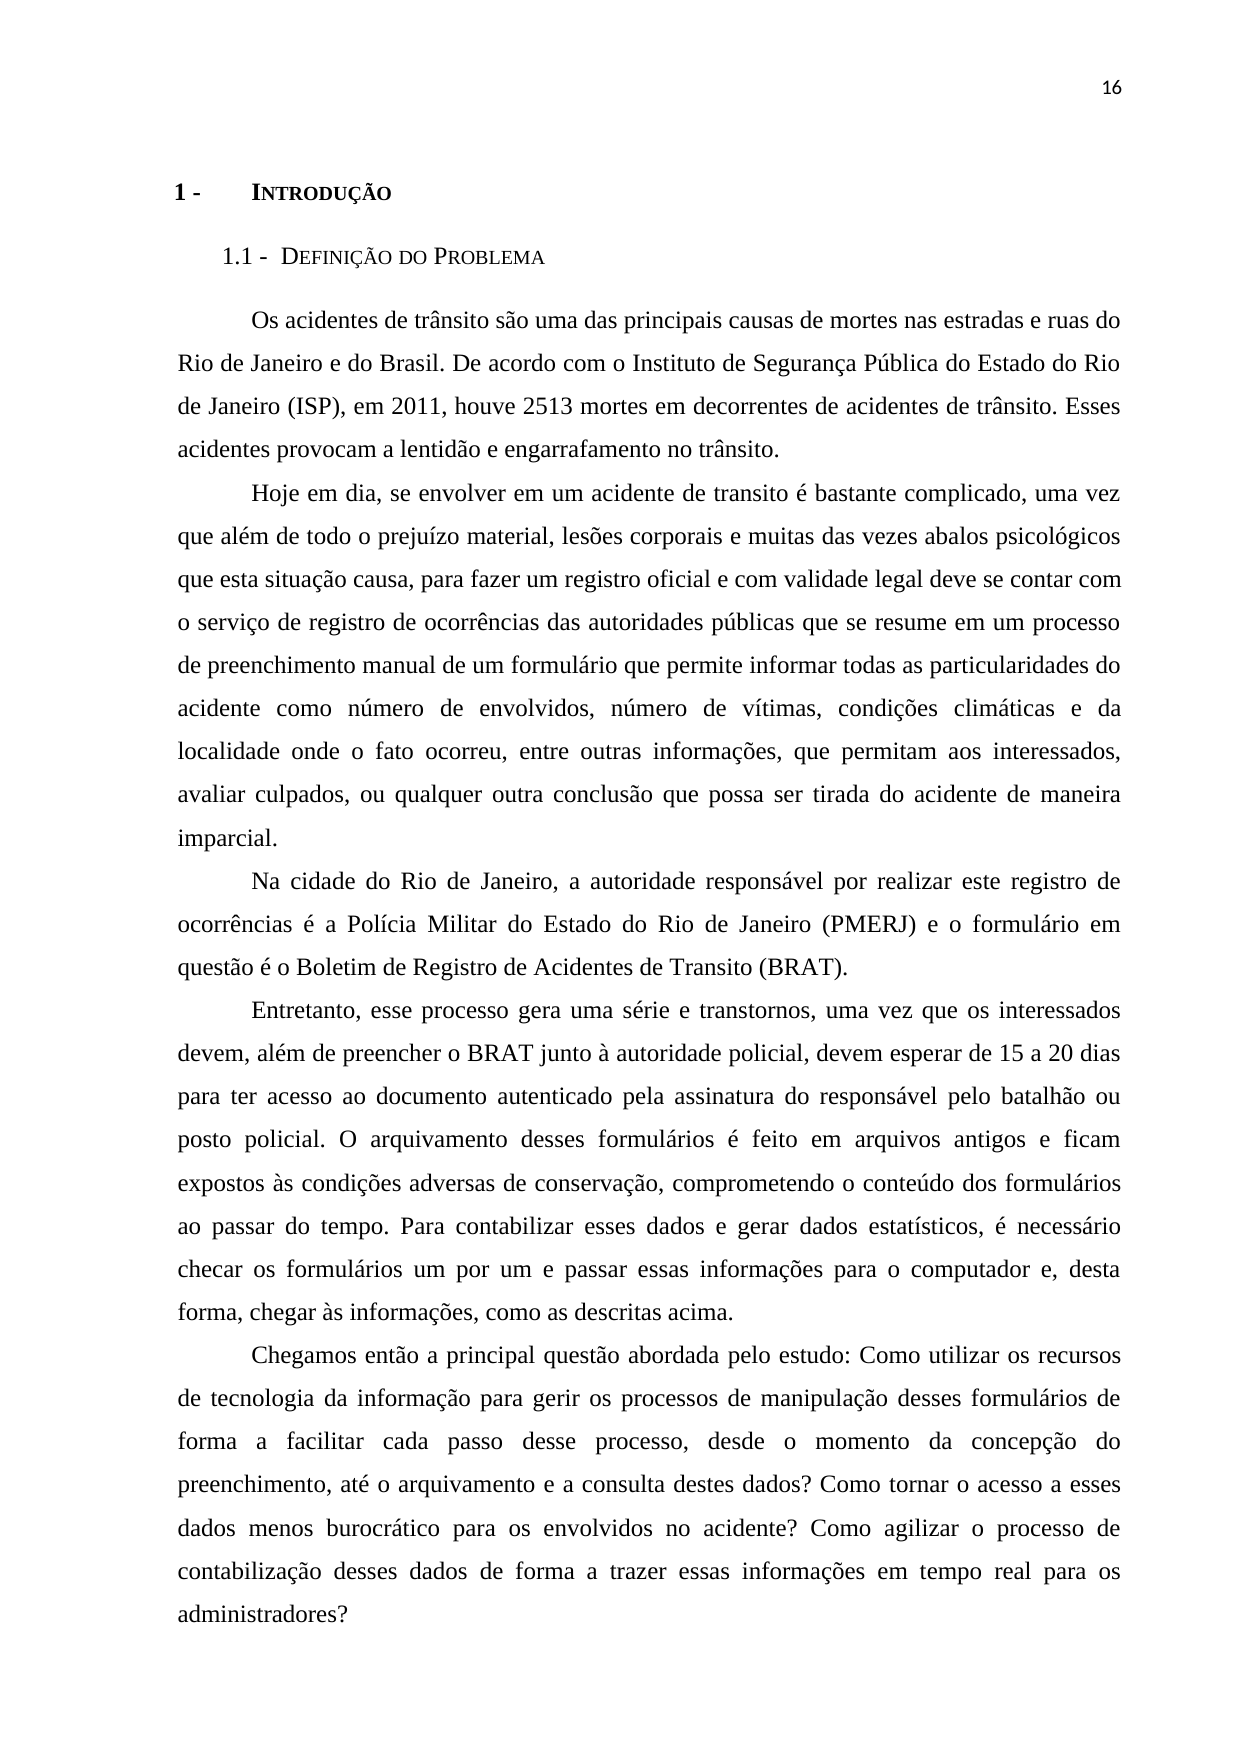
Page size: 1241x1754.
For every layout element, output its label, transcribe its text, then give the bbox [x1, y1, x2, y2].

text Os acidentes de trânsito são uma das principais causas de mortes nas estradas e ruas do Rio de Janeiro e do Brasil. De acordo com o Instituto de Segurança Pública do Estado do Rio de Janeiro (ISP), em 2011, houve 2513 mortes em decorrentes de acidentes de trânsito. Esses acidentes provocam a lentidão e engarrafamento no trânsito. [177, 305, 1122, 463]
text Introdução [177, 177, 1122, 206]
text Hoje em dia, se envolver em um acidente de transito é bastante complicado, uma vez que além de todo o prejuízo material, lesões corporais e muitas das vezes abalos psicológicos que esta situação causa, para fazer um registro oficial e com validade legal deve se contar com o serviço de registro de ocorrências das autoridades públicas que se resume em um processo de preenchimento manual de um formulário que permite informar todas as particularidades do acidente como número de envolvidos, número de vítimas, condições climáticas e da localidade onde o fato ocorreu, entre outras informações, que permitam aos interessados, avaliar culpados, ou qualquer outra conclusão que possa ser tirada do acidente de maneira imparcial. [177, 478, 1122, 851]
text Entretanto, esse processo gera uma série e transtornos, uma vez que os interessados devem, além de preencher o BRAT junto à autoridade policial, devem esperar de 15 a 20 dias para ter acesso ao documento autenticado pela assinatura do responsável pelo batalhão ou posto policial. O arquivamento desses formulários é feito em arquivos antigos e ficam expostos às condições adversas de conservação, comprometendo o conteúdo dos formulários ao passar do tempo. Para contabilizar esses dados e gerar dados estatísticos, é necessário checar os formulários um por um e passar essas informações para o computador e, desta forma, chegar às informações, como as descritas acima. [177, 995, 1122, 1326]
text Definição do Problema [222, 241, 1122, 270]
text Na cidade do Rio de Janeiro, a autoridade responsável por realizar este registro de ocorrências é a Polícia Militar do Estado do Rio de Janeiro (PMERJ) e o formulário em questão é o Boletim de Registro de Acidentes de Transito (BRAT). [177, 866, 1122, 981]
text Chegamos então a principal questão abordada pelo estudo: Como utilizar os recursos de tecnologia da informação para gerir os processos de manipulação desses formulários de forma a facilitar cada passo desse processo, desde o momento da concepção do preenchimento, até o arquivamento e a consulta destes dados? Como tornar o acesso a esses dados menos burocrático para os envolvidos no acidente? Como agilizar o processo de contabilização desses dados de forma a trazer essas informações em tempo real para os administradores? [177, 1340, 1122, 1628]
